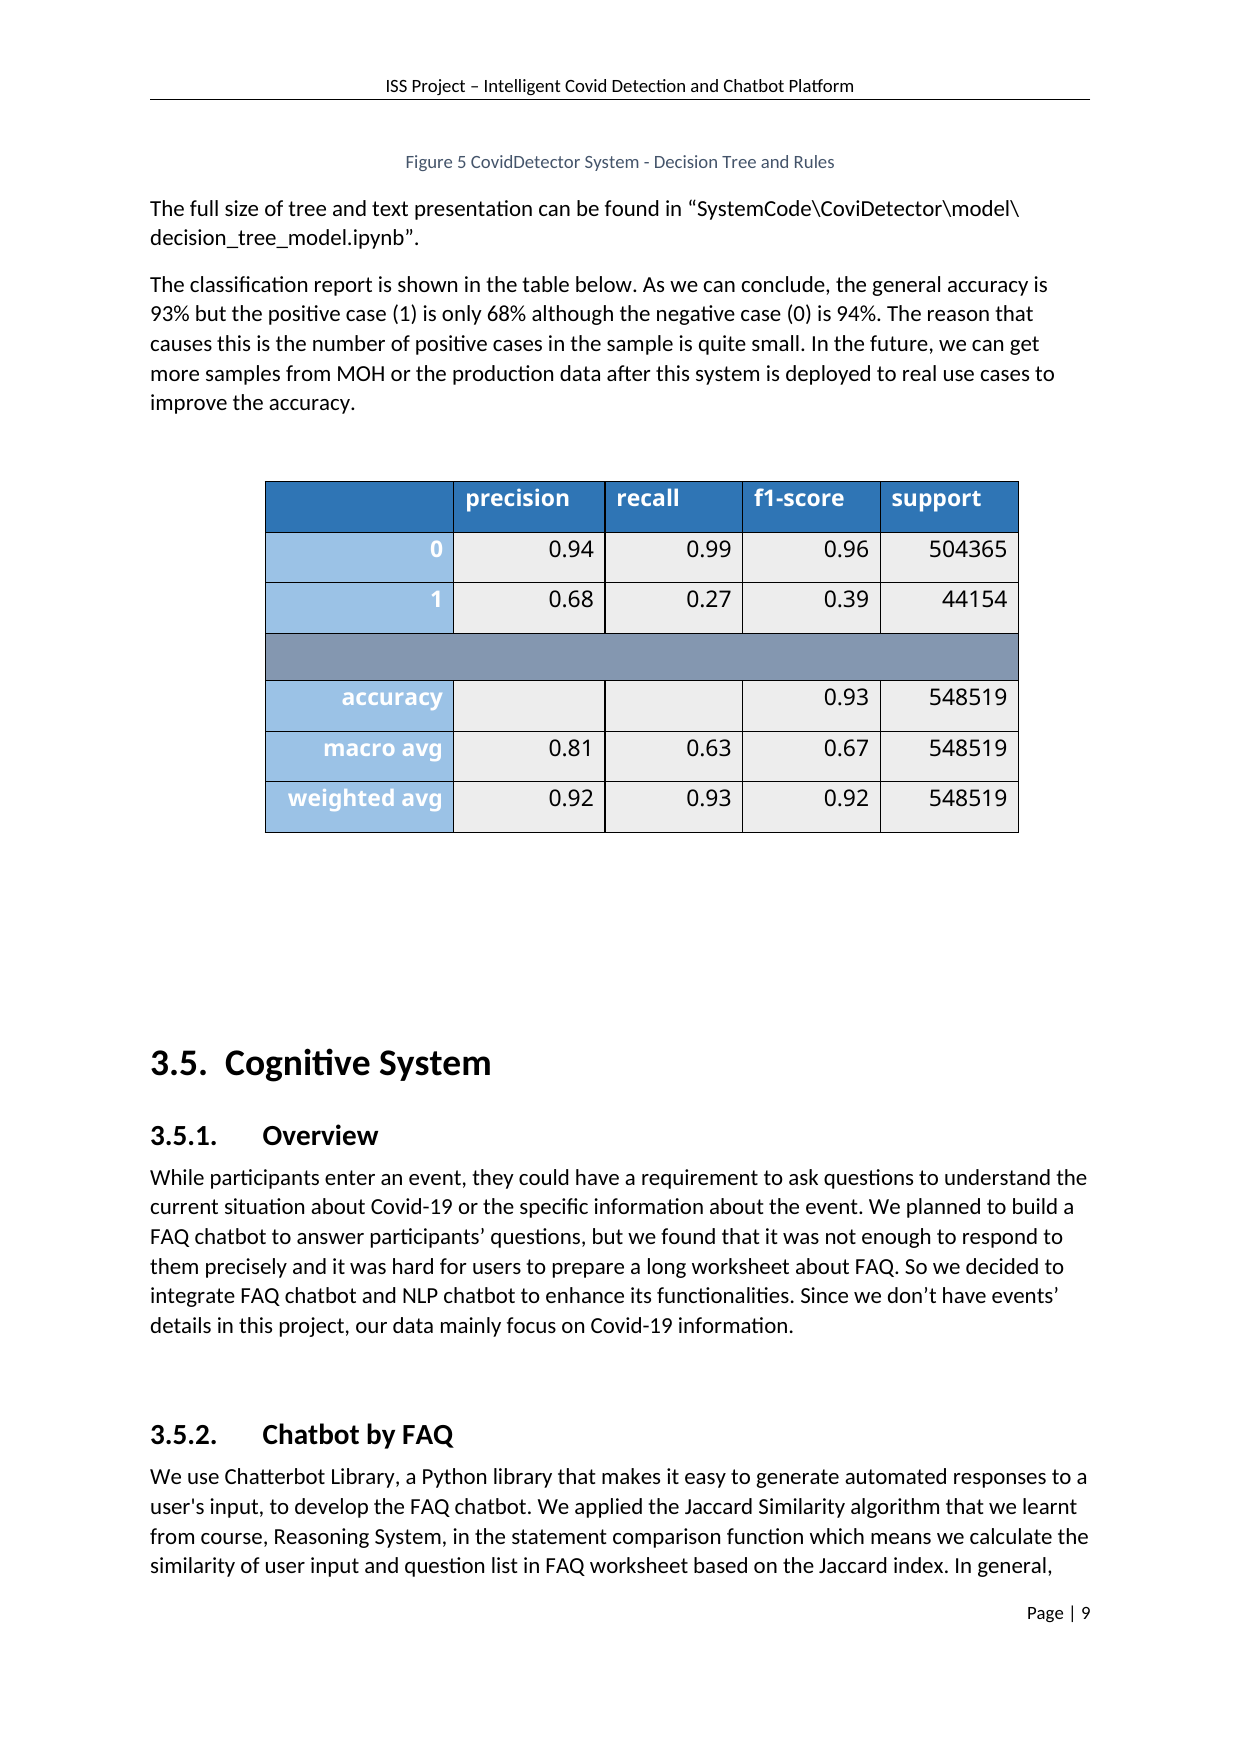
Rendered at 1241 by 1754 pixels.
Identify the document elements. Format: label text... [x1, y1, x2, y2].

table_cell macro avg [266, 732, 453, 781]
table_cell 0.92 [454, 782, 604, 832]
table_header support [881, 482, 1018, 532]
table_cell 1 [266, 583, 453, 633]
text Figure 5 CovidDetector System - Decision Tree and Rules [150, 150, 1090, 173]
subtitle Cognitive System [150, 1039, 1090, 1085]
table_cell 548519 [881, 782, 1018, 832]
table_cell 0.27 [606, 583, 742, 633]
text The classification report is shown in the table below. As we can conclude, the general accuracy is 93% but the positive case (1) is only 68% although the negative case (0) is 94%. The reason that causes this is the number of positive cases in the sample is quite small. In the future, we can get more samples from MOH or the production data after this system is deployed to real use cases to improve the accuracy. [150, 270, 1090, 417]
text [150, 1462, 1090, 1579]
table_cell 0.63 [606, 732, 742, 781]
table_cell 548519 [881, 732, 1018, 781]
table_cell 0.93 [743, 681, 880, 731]
table_cell [454, 681, 604, 731]
table_cell 0.96 [743, 533, 880, 582]
table_cell accuracy [266, 681, 453, 731]
table_cell 548519 [881, 681, 1018, 731]
table_cell 0.67 [743, 732, 880, 781]
text The full size of tree and text presentation can be found in “SystemCode\CoviDetector\model\decision_tree_model.ipynb”. [150, 194, 1090, 251]
text While participants enter an event, they could have a requirement to ask questions to understand the current situation about Covid-19 or the specific information about the event. We planned to build a FAQ chatbot to answer participants’ questions, but we found that it was not enough to respond to them precisely and it was hard for users to prepare a long worksheet about FAQ. So we decided to integrate FAQ chatbot and NLP chatbot to enhance its functionalities. Since we don’t have events’ details in this project, our data mainly focus on Covid-19 information. [150, 1163, 1090, 1339]
subtitle Chatbot by FAQ [150, 1416, 1090, 1452]
subtitle Overview [150, 1117, 1090, 1152]
table_cell 504365 [881, 533, 1018, 582]
table_cell 0.68 [454, 583, 604, 633]
table_cell weighted avg [266, 782, 453, 832]
table_cell 44154 [881, 583, 1018, 633]
table_cell 0.93 [606, 782, 742, 832]
table_cell 0 [266, 533, 453, 582]
table_cell 0.39 [743, 583, 880, 633]
table_header [266, 482, 453, 532]
table_header f1-score [743, 482, 880, 532]
table_cell 0.99 [606, 533, 742, 582]
table_cell 0.92 [743, 782, 880, 832]
table_cell [606, 681, 742, 731]
table_header precision [454, 482, 604, 532]
table_header recall [606, 482, 742, 532]
table_cell 0.81 [454, 732, 604, 781]
table_cell [266, 634, 1018, 680]
table_cell 0.94 [454, 533, 604, 582]
